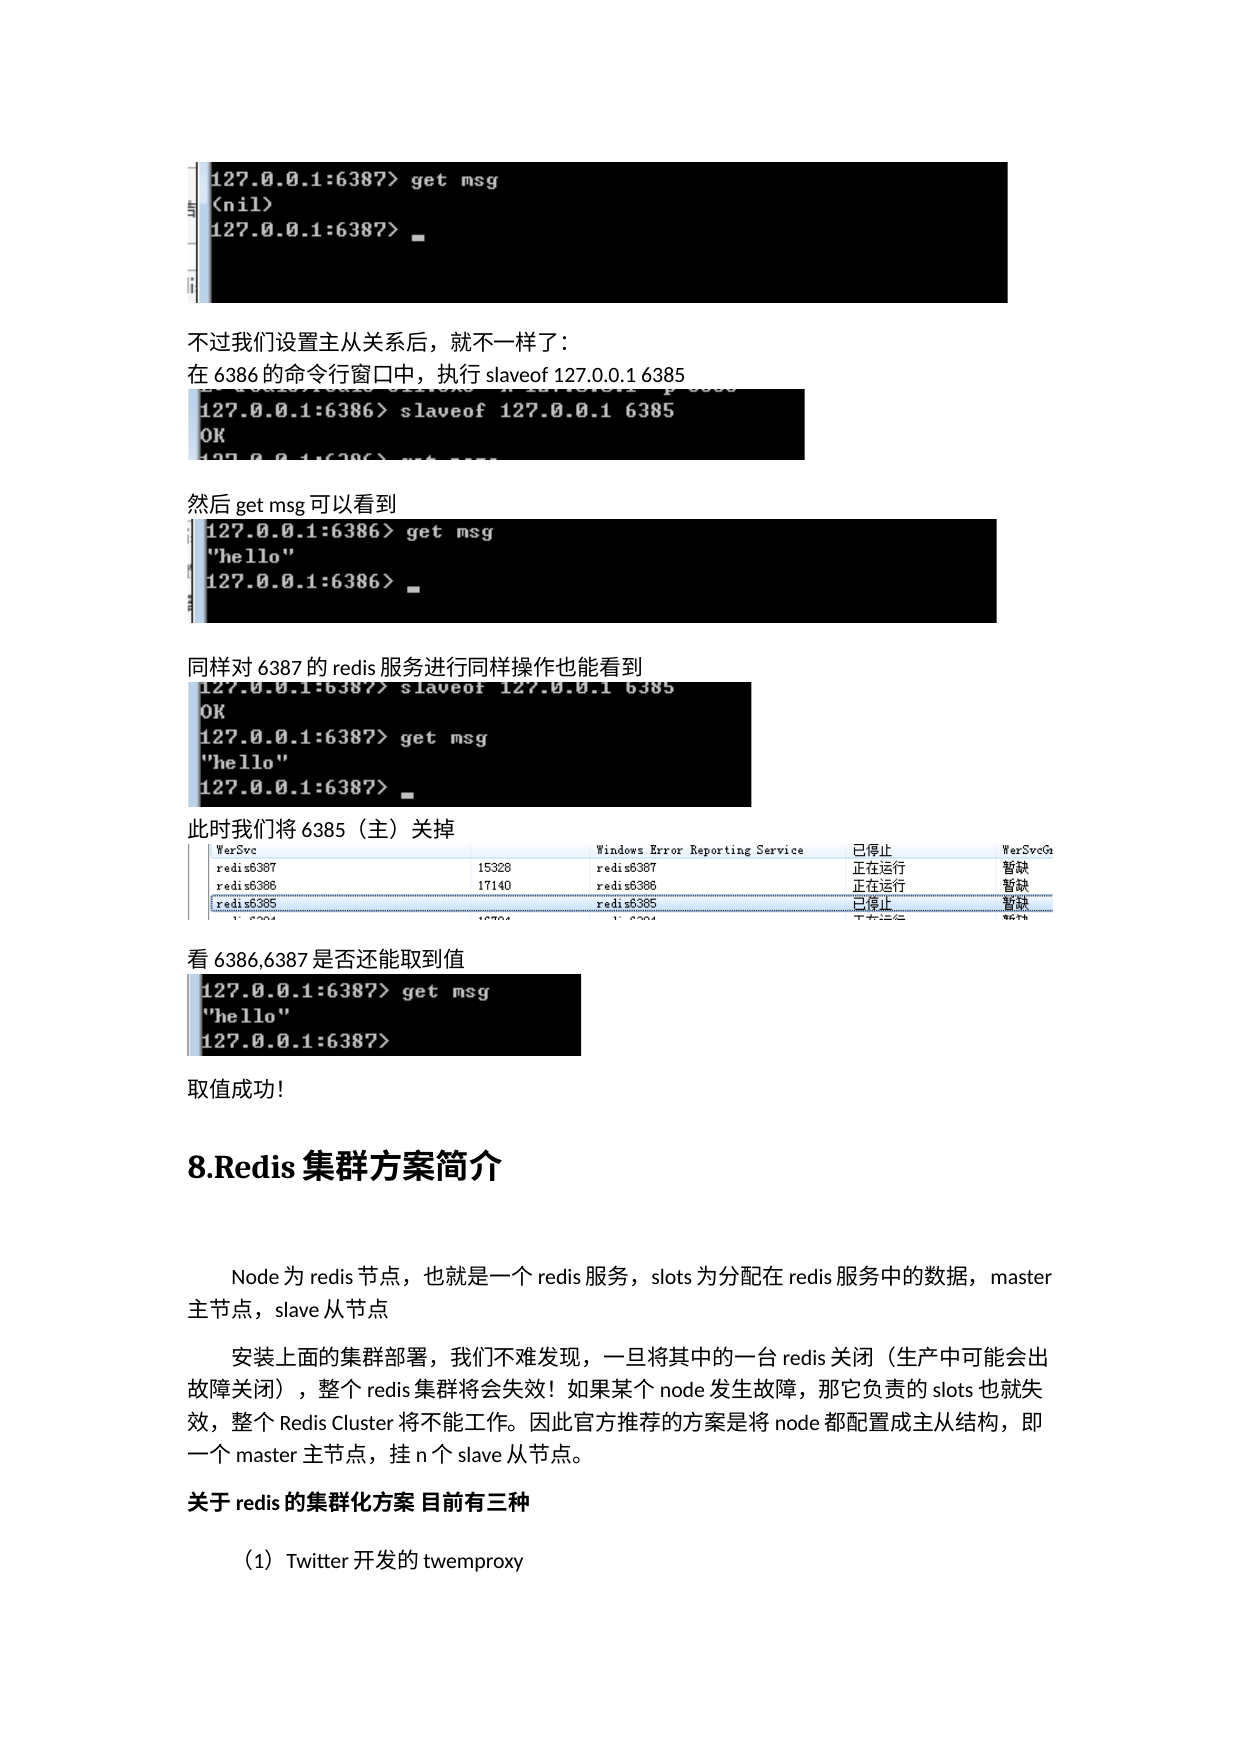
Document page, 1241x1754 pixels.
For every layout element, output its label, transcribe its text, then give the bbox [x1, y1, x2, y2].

text 看6386,6387是否还能取到值 [187, 942, 1053, 974]
picture [187, 844, 1053, 920]
text 此时我们将6385（主）关掉 [187, 812, 1053, 844]
picture [187, 519, 997, 623]
text （1）Twitter开发的twemproxy [231, 1542, 1053, 1575]
text 然后get msg可以看到 [187, 487, 1053, 519]
picture [187, 682, 752, 807]
text 同样对6387的redis服务进行同样操作也能看到 [187, 649, 1053, 682]
picture [187, 162, 1008, 303]
text 关于redis的集群化方案 目前有三种 [187, 1485, 1053, 1517]
text 不过我们设置主从关系后，就不一样了： [187, 324, 1053, 357]
text Node为redis节点，也就是一个redis服务，slots为分配在redis服务中的数据，master主节点，slave从节点 [187, 1259, 1053, 1324]
picture [187, 389, 805, 460]
subtitle 8.Redis集群方案简介 [187, 1132, 1053, 1197]
text 安装上面的集群部署，我们不难发现，一旦将其中的一台redis关闭（生产中可能会出故障关闭），整个redis集群将会失效！如果某个node发生故障，那它负责的slots也就失效，整个Redis Cluster将不能工作。因此官方推荐的方案是将node都配置成主从结构，即一个master主节点，挂n个slave从节点。 [187, 1339, 1053, 1469]
picture [187, 974, 582, 1056]
text 取值成功！ [187, 1072, 1053, 1104]
text 在6386的命令行窗口中，执行slaveof 127.0.0.1 6385 [187, 357, 1053, 389]
